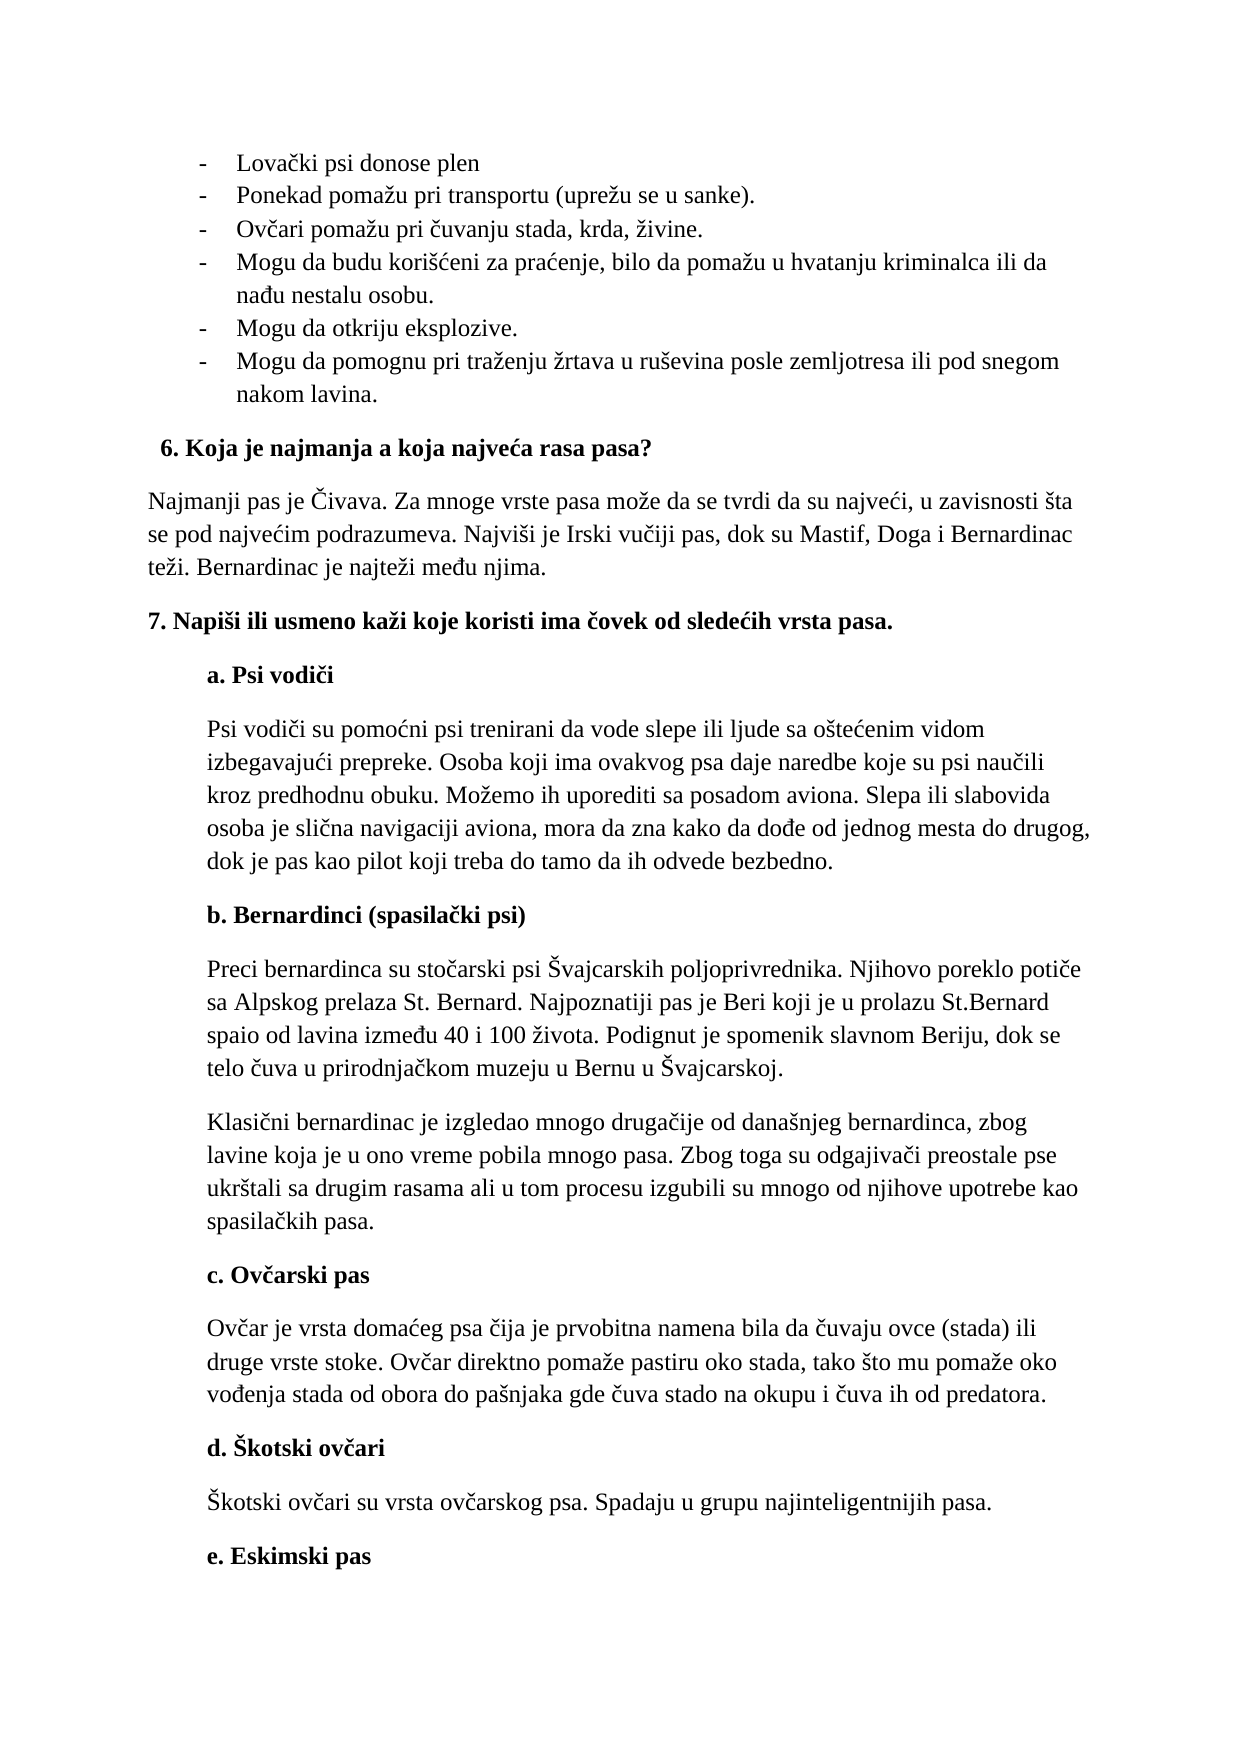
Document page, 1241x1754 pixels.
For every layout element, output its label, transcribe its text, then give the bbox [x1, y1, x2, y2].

list Ovčari pomažu pri čuvanju stada, krda, živine. [199, 214, 1093, 242]
text e. Eskimski pas [207, 1541, 1093, 1570]
list Lovački psi donose plen [199, 148, 1093, 176]
text Klasični bernardinac je izgledao mnogo drugačije od današnjeg bernardinca, zbog lavine koja je u ono vreme pobila mnogo pasa. Zbog toga su odgajivači preostale pse ukrštali sa drugim rasama ali u tom procesu izgubili su mnogo od njihove upotrebe kao spasilačkih pasa. [207, 1107, 1093, 1234]
text 6. Koja je najmanja a koja najveća rasa pasa? [148, 433, 1093, 461]
text 7. Napiši ili usmeno kaži koje koristi ima čovek od sledećih vrsta pasa. [148, 606, 1093, 635]
text Najmanji pas je Čivava. Za mnoge vrste pasa može da se tvrdi da su najveći, u zavisnosti šta se pod najvećim podrazumeva. Najviši je Irski vučiji pas, dok su Mastif, Doga i Bernardinac teži. Bernardinac je najteži među njima. [148, 486, 1093, 581]
text d. Škotski ovčari [207, 1433, 1093, 1462]
text Preci bernardinca su stočarski psi Švajcarskih poljoprivrednika. Njihovo poreklo potiče sa Alpskog prelaza St. Bernard. Najpoznatiji pas je Beri koji je u prolazu St.Bernard spaio od lavina između 40 i 100 života. Podignut je spomenik slavnom Beriju, dok se telo čuva u prirodnjačkom muzeju u Bernu u Švajcarskoj. [207, 954, 1093, 1082]
text b. Bernardinci (spasilački psi) [207, 900, 1093, 929]
text Ovčar je vrsta domaćeg psa čija je prvobitna namena bila da čuvaju ovce (stada) ili druge vrste stoke. Ovčar direktno pomaže pastiru oko stada, tako što mu pomaže oko vođenja stada od obora do pašnjaka gde čuva stado na okupu i čuva ih od predatora. [207, 1313, 1093, 1408]
text Psi vodiči su pomoćni psi trenirani da vode slepe ili ljude sa oštećenim vidom izbegavajući prepreke. Osoba koji ima ovakvog psa daje naredbe koje su psi naučili kroz predhodnu obuku. Možemo ih uporediti sa posadom aviona. Slepa ili slabovida osoba je slična navigaciji aviona, mora da zna kako da dođe od jednog mesta do drugog, dok je pas kao pilot koji treba do tamo da ih odvede bezbedno. [207, 714, 1093, 875]
list Mogu da pomognu pri traženju žrtava u ruševina posle zemljotresa ili pod snegom nakom lavina. [199, 346, 1093, 407]
list Ponekad pomažu pri transportu (uprežu se u sanke). [199, 181, 1093, 209]
text Škotski ovčari su vrsta ovčarskog psa. Spadaju u grupu najinteligentnijih pasa. [207, 1487, 1093, 1516]
list Mogu da budu korišćeni za praćenje, bilo da pomažu u hvatanju kriminalca ili da nađu nestalu osobu. [199, 247, 1093, 308]
text a. Psi vodiči [207, 660, 1093, 689]
list Mogu da otkriju eksplozive. [199, 313, 1093, 341]
text c. Ovčarski pas [207, 1260, 1093, 1288]
